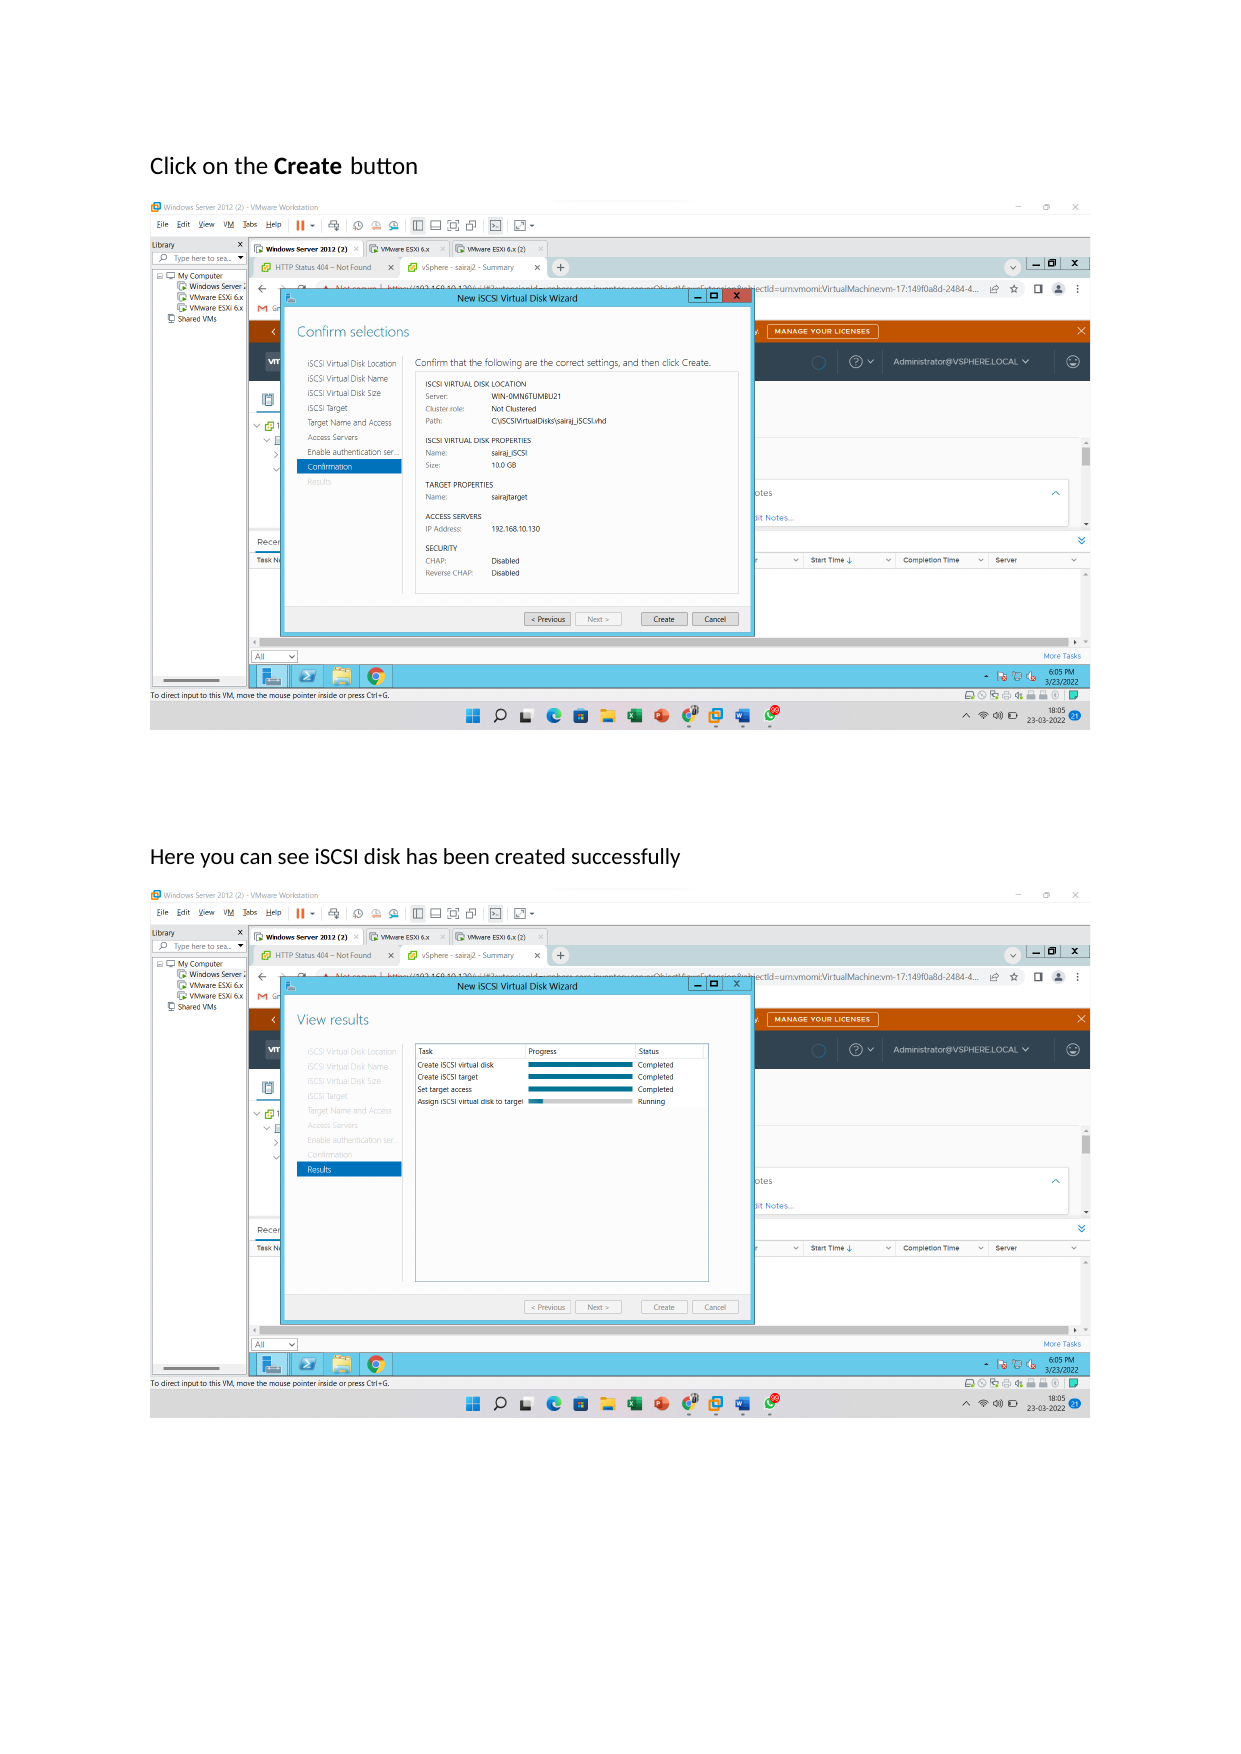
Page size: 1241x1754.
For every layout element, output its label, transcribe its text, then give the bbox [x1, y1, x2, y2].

picture [150, 888, 1091, 1418]
picture [150, 200, 1091, 730]
text Here you can see iSCSI disk has been created successfully [150, 842, 1090, 870]
text Click on the Create button [150, 150, 1090, 181]
